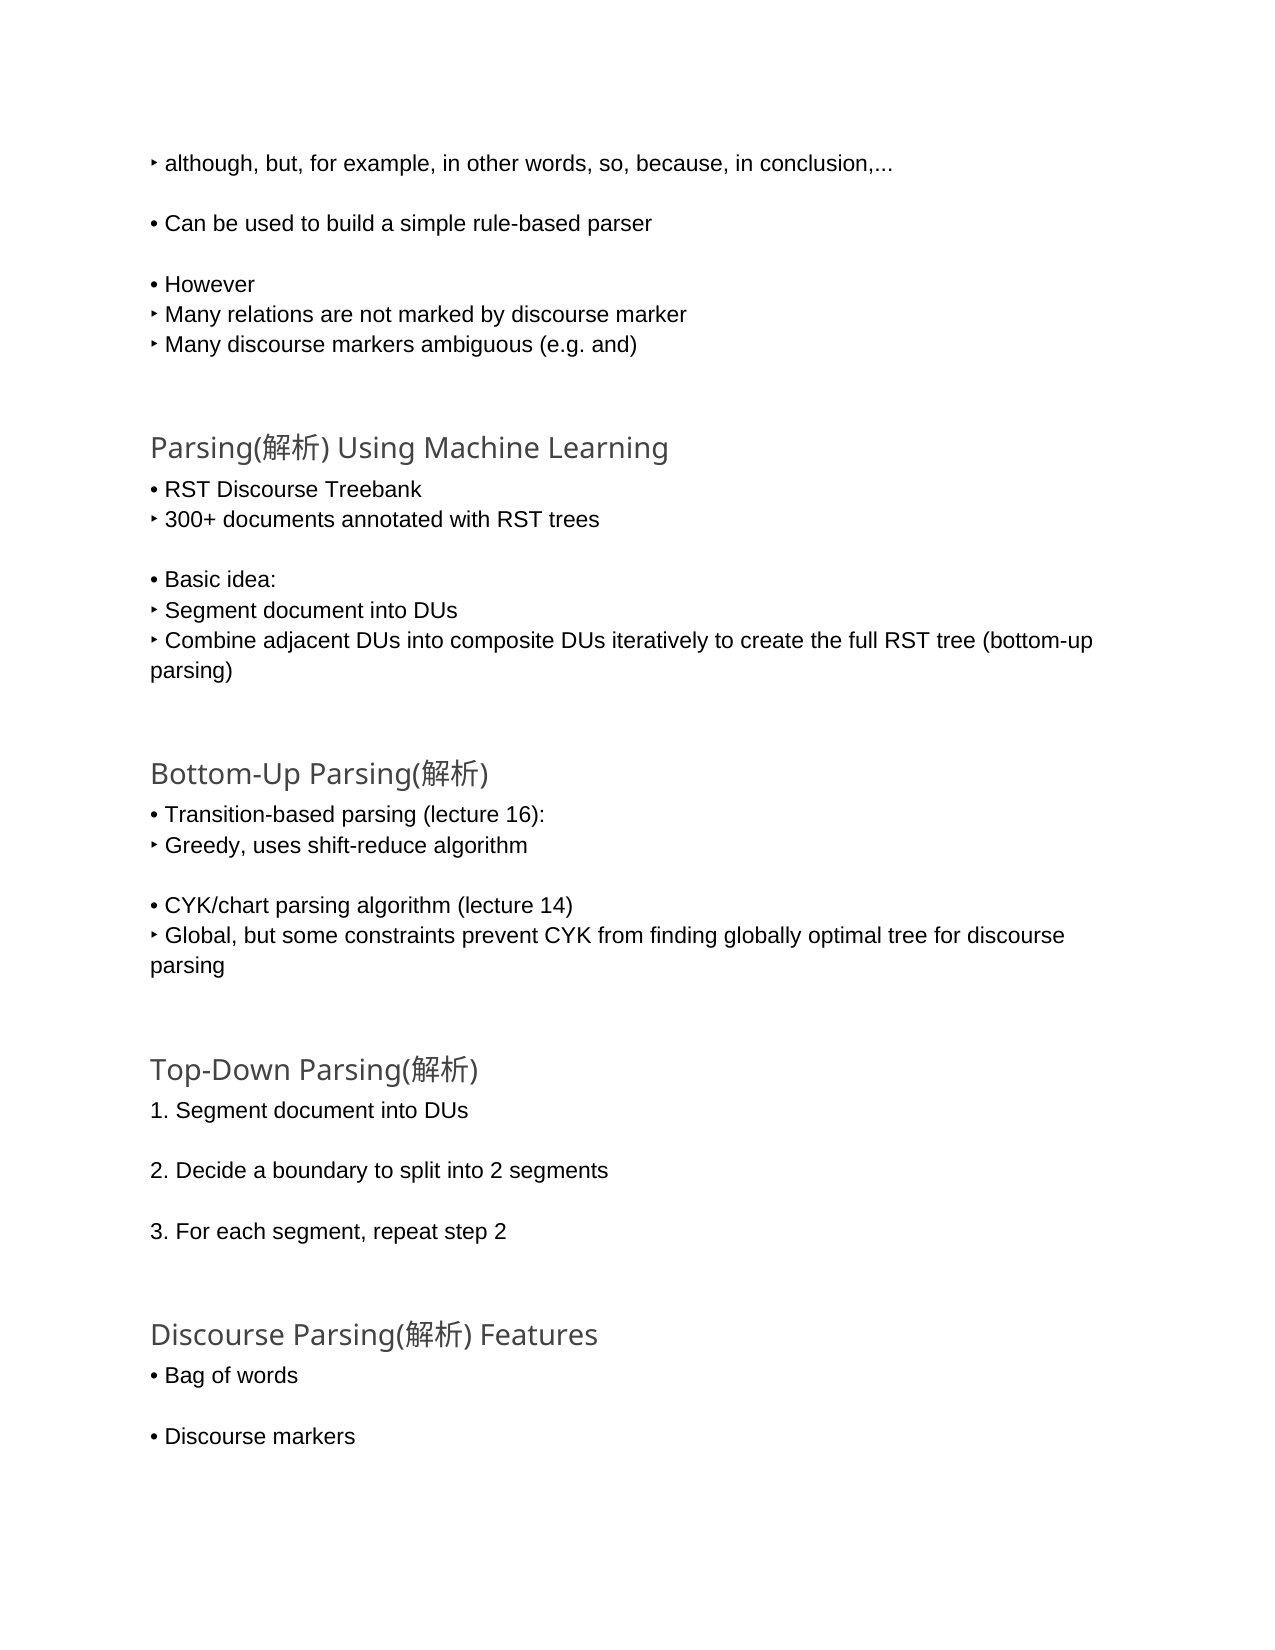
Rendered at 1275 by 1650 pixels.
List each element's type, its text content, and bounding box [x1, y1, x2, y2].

text ‣ Many discourse markers ambiguous (e.g. and) [150, 331, 1125, 358]
subtitle Bottom-Up Parsing(解析) [150, 751, 1125, 793]
text ‣ Greedy, uses shift-reduce algorithm [150, 832, 1125, 858]
subtitle Parsing(解析) Using Machine Learning [150, 425, 1125, 467]
text ‣ Segment document into DUs [150, 597, 1125, 623]
text • Transition-based parsing (lecture 16): [150, 801, 1125, 828]
text ‣ Many relations are not marked by discourse marker [150, 301, 1125, 327]
text • RST Discourse Treebank [150, 476, 1125, 502]
text • However [150, 271, 1125, 297]
text 3. For each segment, repeat step 2 [150, 1218, 1125, 1244]
text • Bag of words [150, 1362, 1125, 1389]
text ‣ although, but, for example, in other words, so, because, in conclusion,... [150, 150, 1125, 176]
text • Discourse markers [150, 1423, 1125, 1449]
text ‣ Global, but some constraints prevent CYK from finding globally optimal tree for discourse parsing [150, 922, 1125, 979]
subtitle Discourse Parsing(解析) Features [150, 1312, 1125, 1354]
text ‣ 300+ documents annotated with RST trees [150, 506, 1125, 532]
text 1. Segment document into DUs [150, 1097, 1125, 1123]
text • CYK/chart parsing algorithm (lecture 14) [150, 892, 1125, 918]
subtitle Top-Down Parsing(解析) [150, 1046, 1125, 1089]
text 2. Decide a boundary to split into 2 segments [150, 1157, 1125, 1184]
text • Can be used to build a simple rule-based parser [150, 210, 1125, 237]
text • Basic idea: [150, 566, 1125, 593]
text ‣ Combine adjacent DUs into composite DUs iteratively to create the full RST tree (bottom-up parsing) [150, 627, 1125, 683]
